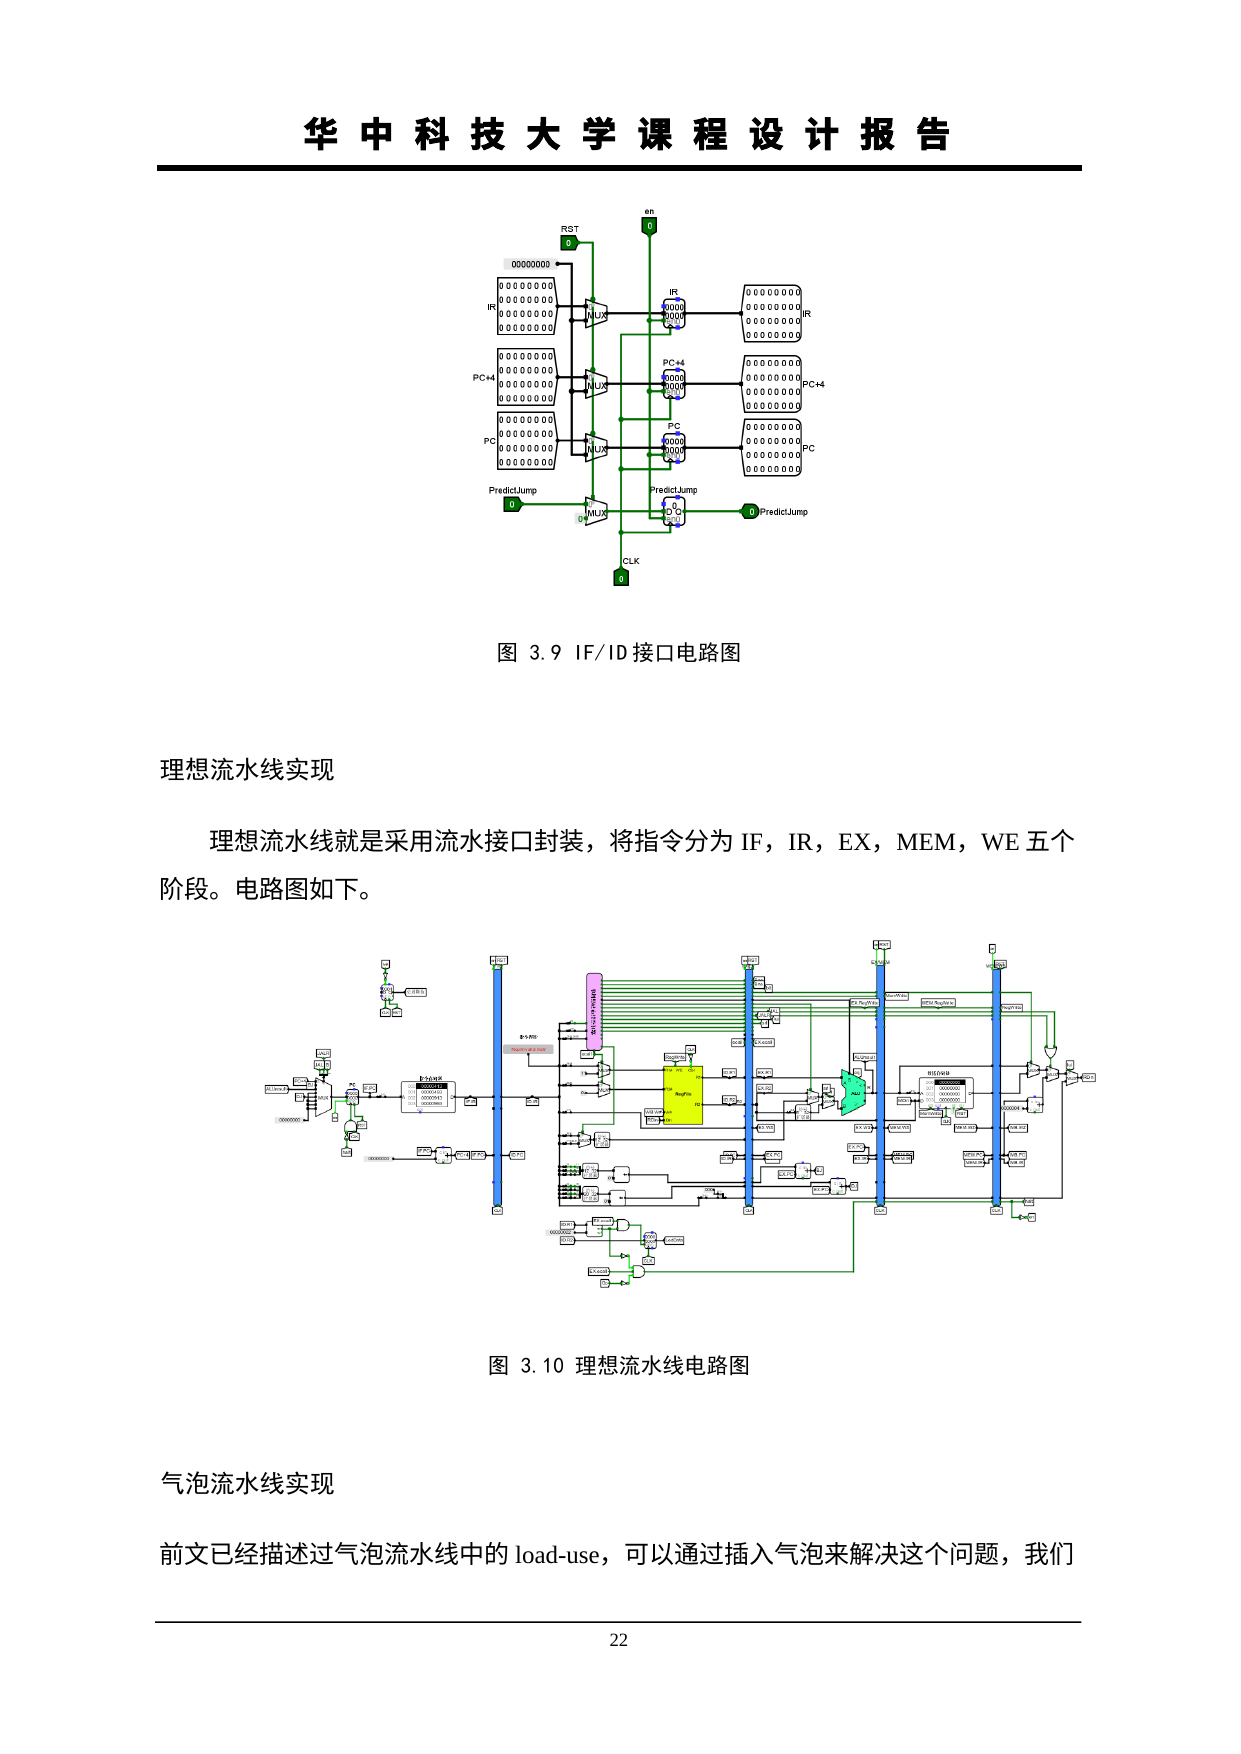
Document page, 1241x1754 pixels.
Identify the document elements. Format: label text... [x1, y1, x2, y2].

picture [209, 911, 1128, 1295]
text 图 3.9 IF/ID接口电路图 [159, 638, 1078, 663]
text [159, 1529, 1075, 1577]
subtitle 气泡流水线实现 [159, 1458, 1078, 1505]
text 理想流水线就是采用流水接口封装，将指令分为IF，IR，EX，MEM，WE五个阶段。电路图如下。 [159, 816, 1075, 912]
text 图 3.10 理想流水线电路图 [159, 1351, 1078, 1376]
picture [456, 198, 832, 608]
subtitle 理想流水线实现 [159, 744, 1078, 792]
